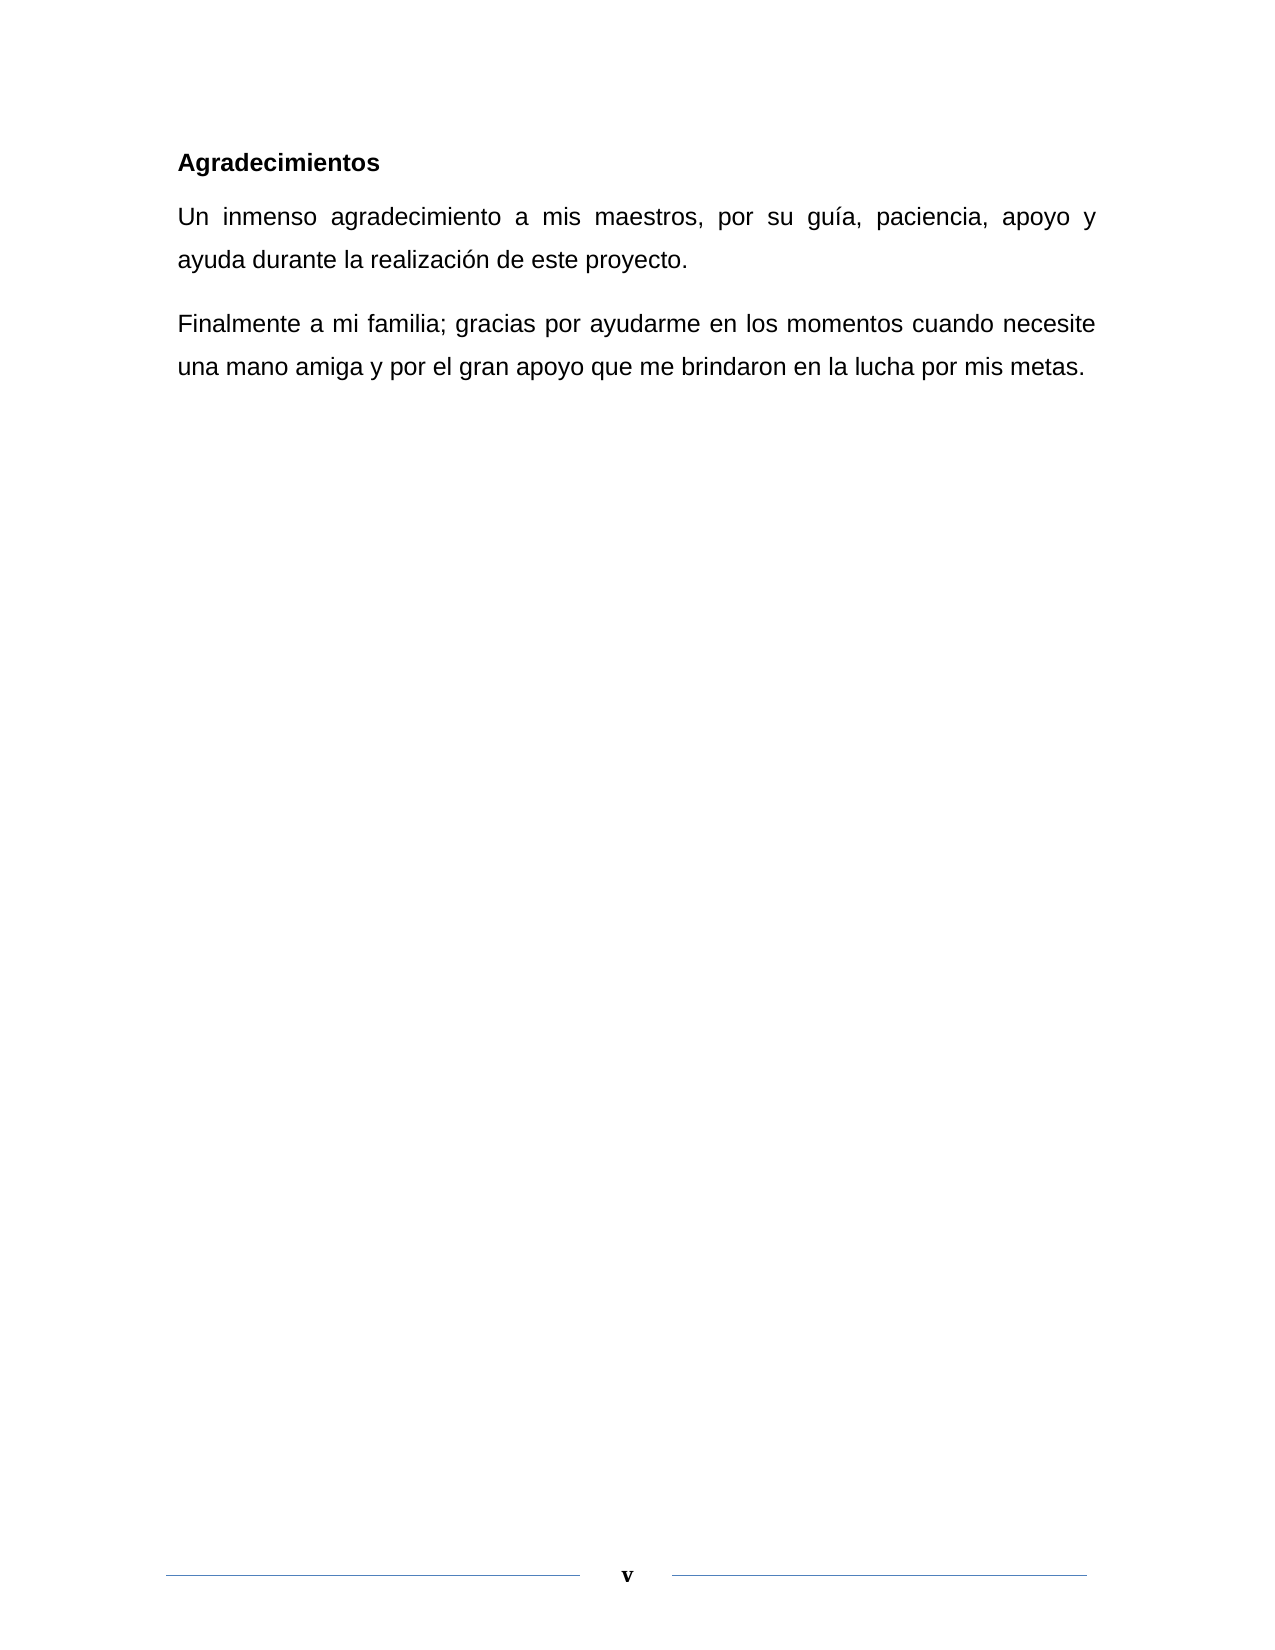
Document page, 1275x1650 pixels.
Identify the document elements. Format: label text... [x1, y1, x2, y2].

text Finalmente a mi familia; gracias por ayudarme en los momentos cuando necesite una mano amiga y por el gran apoyo que me brindaron en la lucha por mis metas. [177, 308, 1098, 380]
text Un inmenso agradecimiento a mis maestros, por su guía, paciencia, apoyo y ayuda durante la realización de este proyecto. [177, 201, 1098, 273]
text Agradecimientos [177, 148, 1098, 176]
